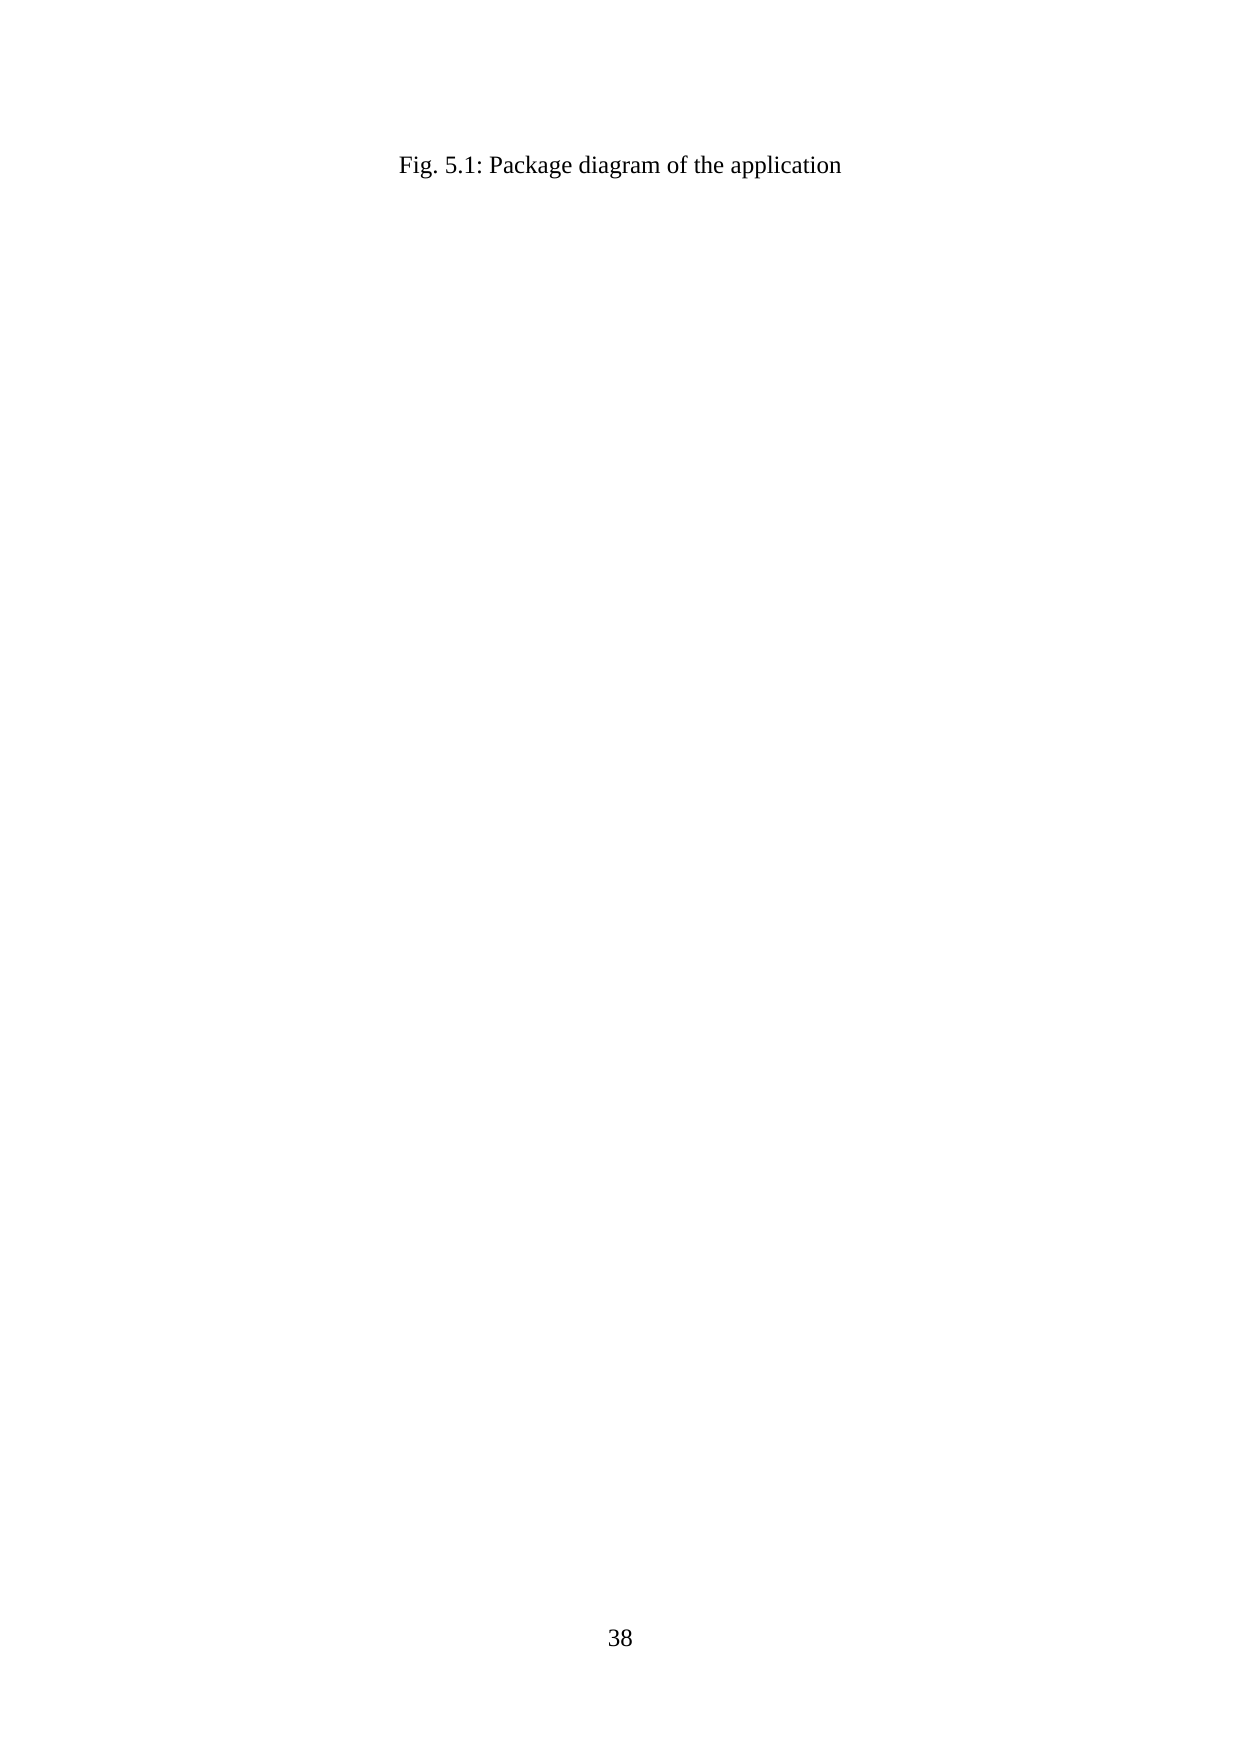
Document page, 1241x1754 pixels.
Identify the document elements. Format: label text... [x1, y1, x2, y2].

text Fig. 5.1: Package diagram of the application [112, 150, 1128, 179]
